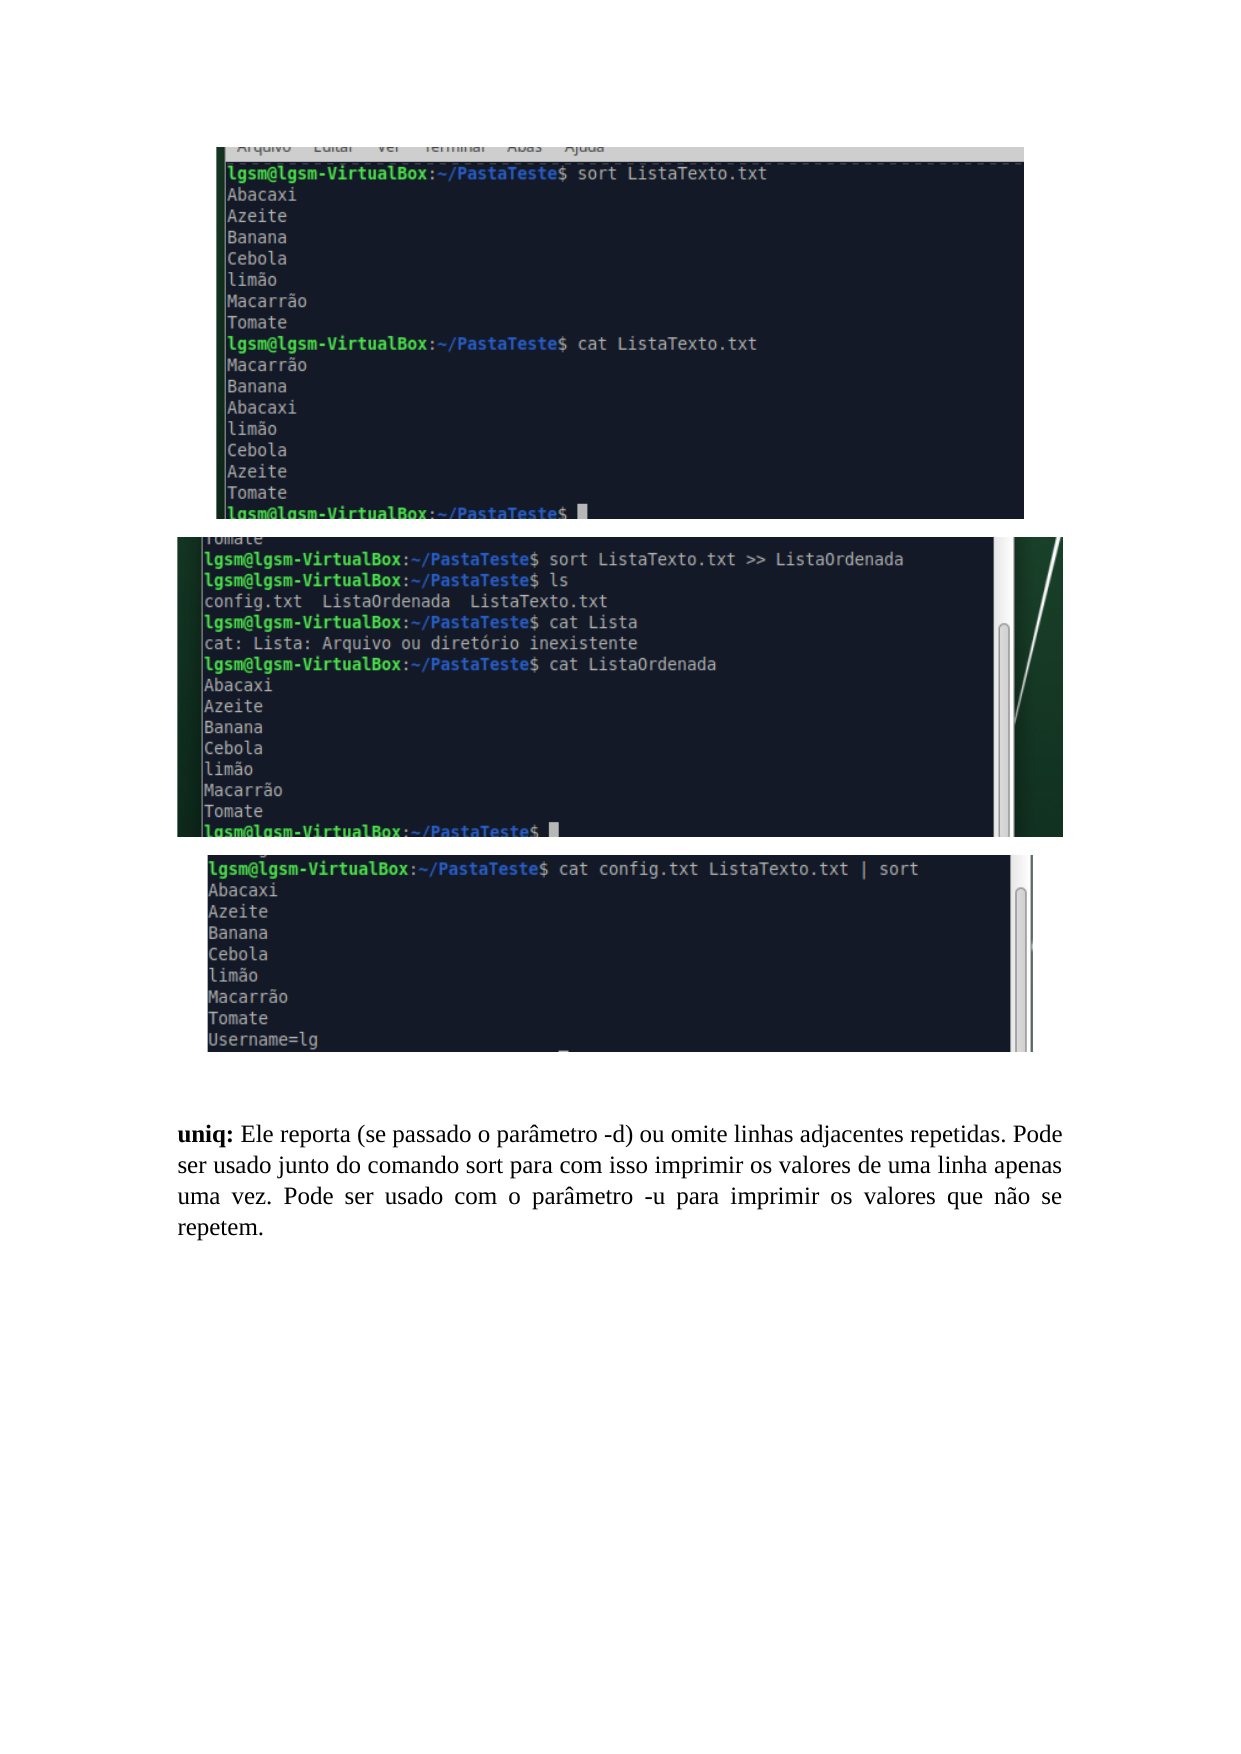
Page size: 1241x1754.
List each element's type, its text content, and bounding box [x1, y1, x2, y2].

picture [207, 855, 1033, 1052]
picture [177, 537, 1063, 837]
text uniq: Ele reporta (se passado o parâmetro -d) ou omite linhas adjacentes repetidas. Pode ser usado junto do comando sort para com isso imprimir os valores de uma linha apenas uma vez. Pode ser usado com o parâmetro -u para imprimir os valores que não se repetem. [177, 1119, 1063, 1241]
picture [216, 147, 1024, 519]
